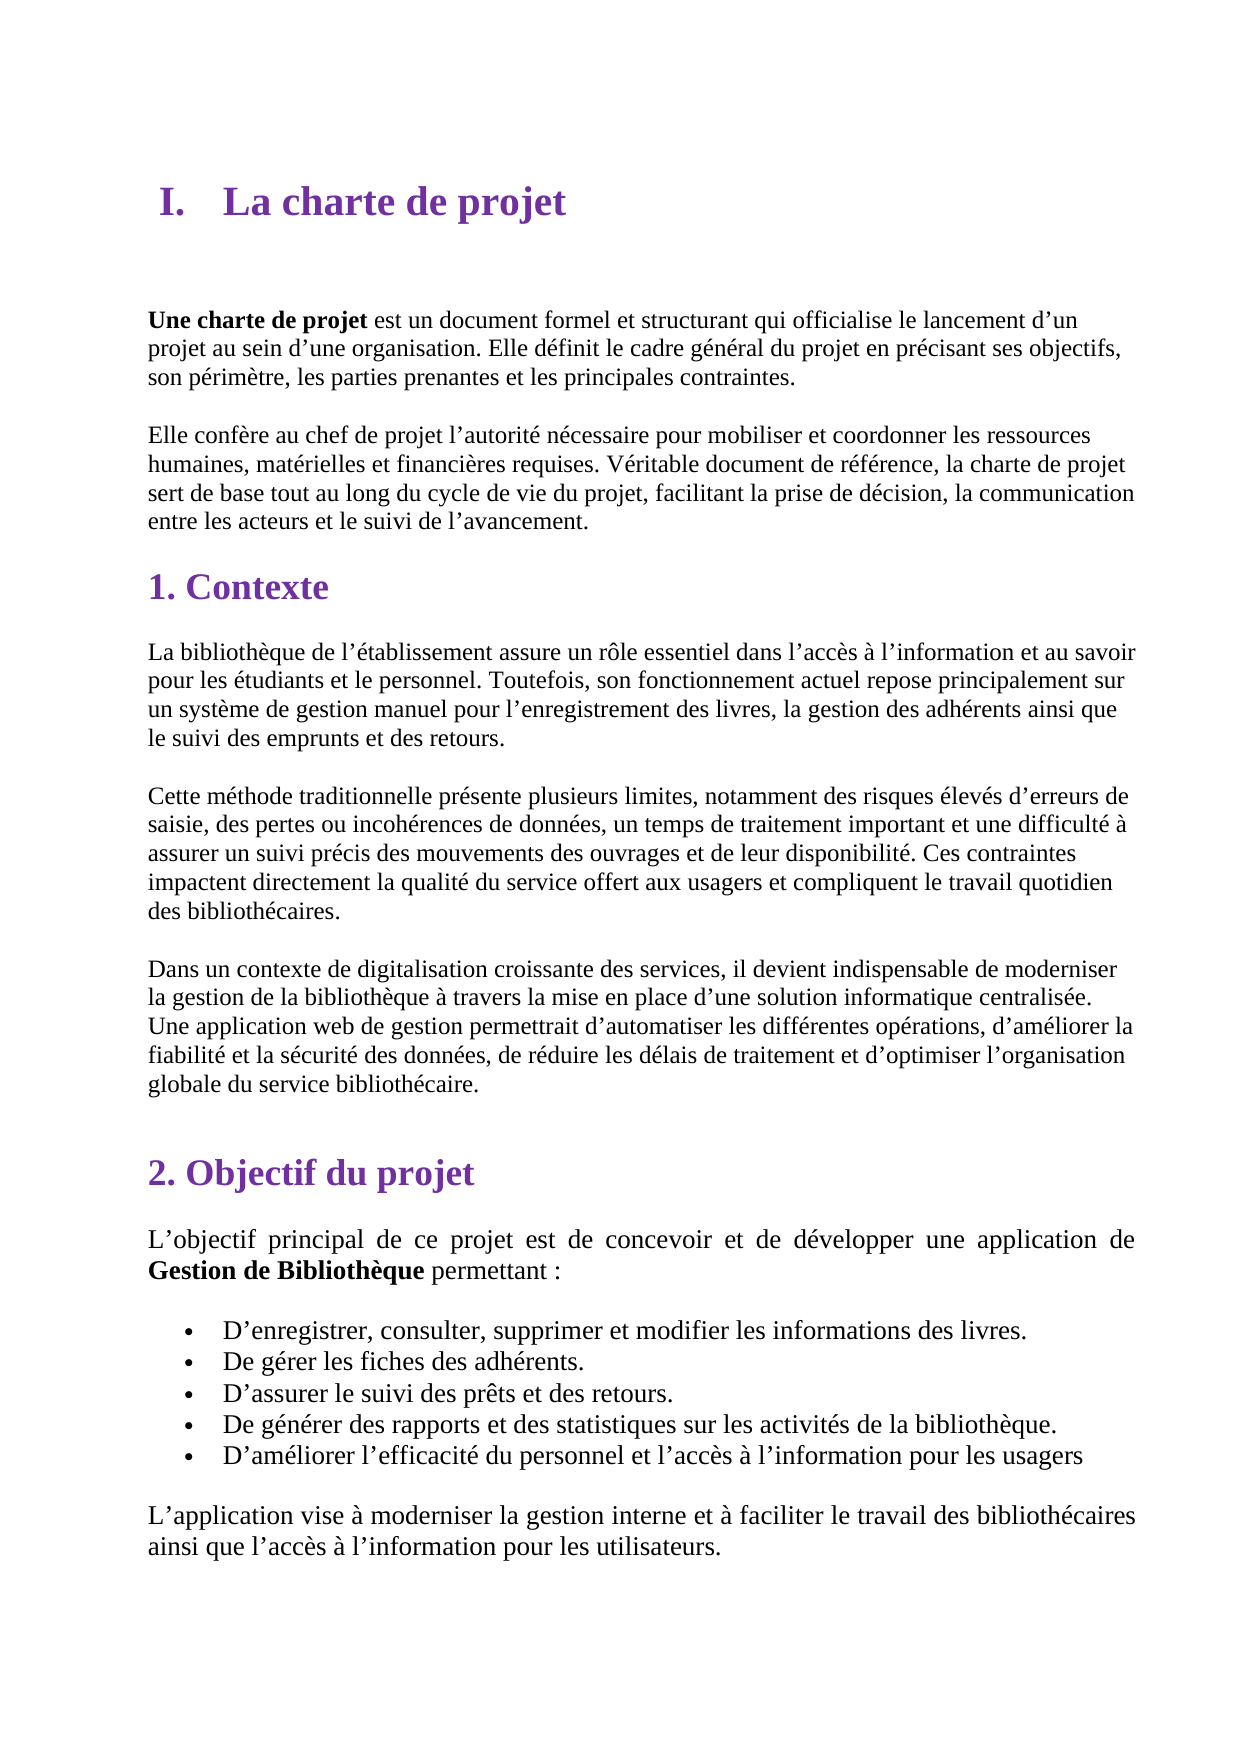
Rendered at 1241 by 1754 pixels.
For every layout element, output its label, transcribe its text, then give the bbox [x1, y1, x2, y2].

text Cette méthode traditionnelle présente plusieurs limites, notamment des risques élevés d’erreurs de saisie, des pertes ou incohérences de données, un temps de traitement important et une difficulté à assurer un suivi précis des mouvements des ouvrages et de leur disponibilité. Ces contraintes impactent directement la qualité du service offert aux usagers et compliquent le travail quotidien des bibliothécaires. [148, 781, 1137, 924]
list D’assurer le suivi des prêts et des retours. [185, 1377, 1137, 1408]
text L’objectif principal de ce projet est de concevoir et de développer une application de Gestion de Bibliothèque permettant : [148, 1223, 1137, 1285]
list D’améliorer l’efficacité du personnel et l’accès à l’information pour les usagers [185, 1439, 1137, 1470]
list De générer des rapports et des statistiques sur les activités de la bibliothèque. [185, 1408, 1137, 1439]
subtitle 2. Objectif du projet [148, 1151, 1137, 1194]
text L’application vise à moderniser la gestion interne et à faciliter le travail des bibliothécaires ainsi que l’accès à l’information pour les utilisateurs. [148, 1499, 1137, 1562]
text La bibliothèque de l’établissement assure un rôle essentiel dans l’accès à l’information et au savoir pour les étudiants et le personnel. Toutefois, son fonctionnement actuel repose principalement sur un système de gestion manuel pour l’enregistrement des livres, la gestion des adhérents ainsi que le suivi des emprunts et des retours. [148, 637, 1137, 752]
subtitle 1. Contexte [148, 564, 1137, 607]
text Elle confère au chef de projet l’autorité nécessaire pour mobiliser et coordonner les ressources humaines, matérielles et financières requises. Véritable document de référence, la charte de projet sert de base tout au long du cycle de vie du projet, facilitant la prise de décision, la communication entre les acteurs et le suivi de l’avancement. [148, 420, 1137, 535]
text Dans un contexte de digitalisation croissante des services, il devient indispensable de moderniser la gestion de la bibliothèque à travers la mise en place d’une solution informatique centralisée. Une application web de gestion permettrait d’automatiser les différentes opérations, d’améliorer la fiabilité et la sécurité des données, de réduire les délais de traitement et d’optimiser l’organisation globale du service bibliothécaire. [148, 954, 1137, 1097]
list D’enregistrer, consulter, supprimer et modifier les informations des livres. [185, 1314, 1137, 1346]
text Une charte de projet est un document formel et structurant qui officialise le lancement d’un projet au sein d’une organisation. Elle définit le cadre général du projet en précisant ses objectifs, son périmètre, les parties prenantes et les principales contraintes. [148, 305, 1137, 391]
list De gérer les fiches des adhérents. [185, 1346, 1137, 1377]
subtitle La charte de projet [185, 176, 1137, 224]
